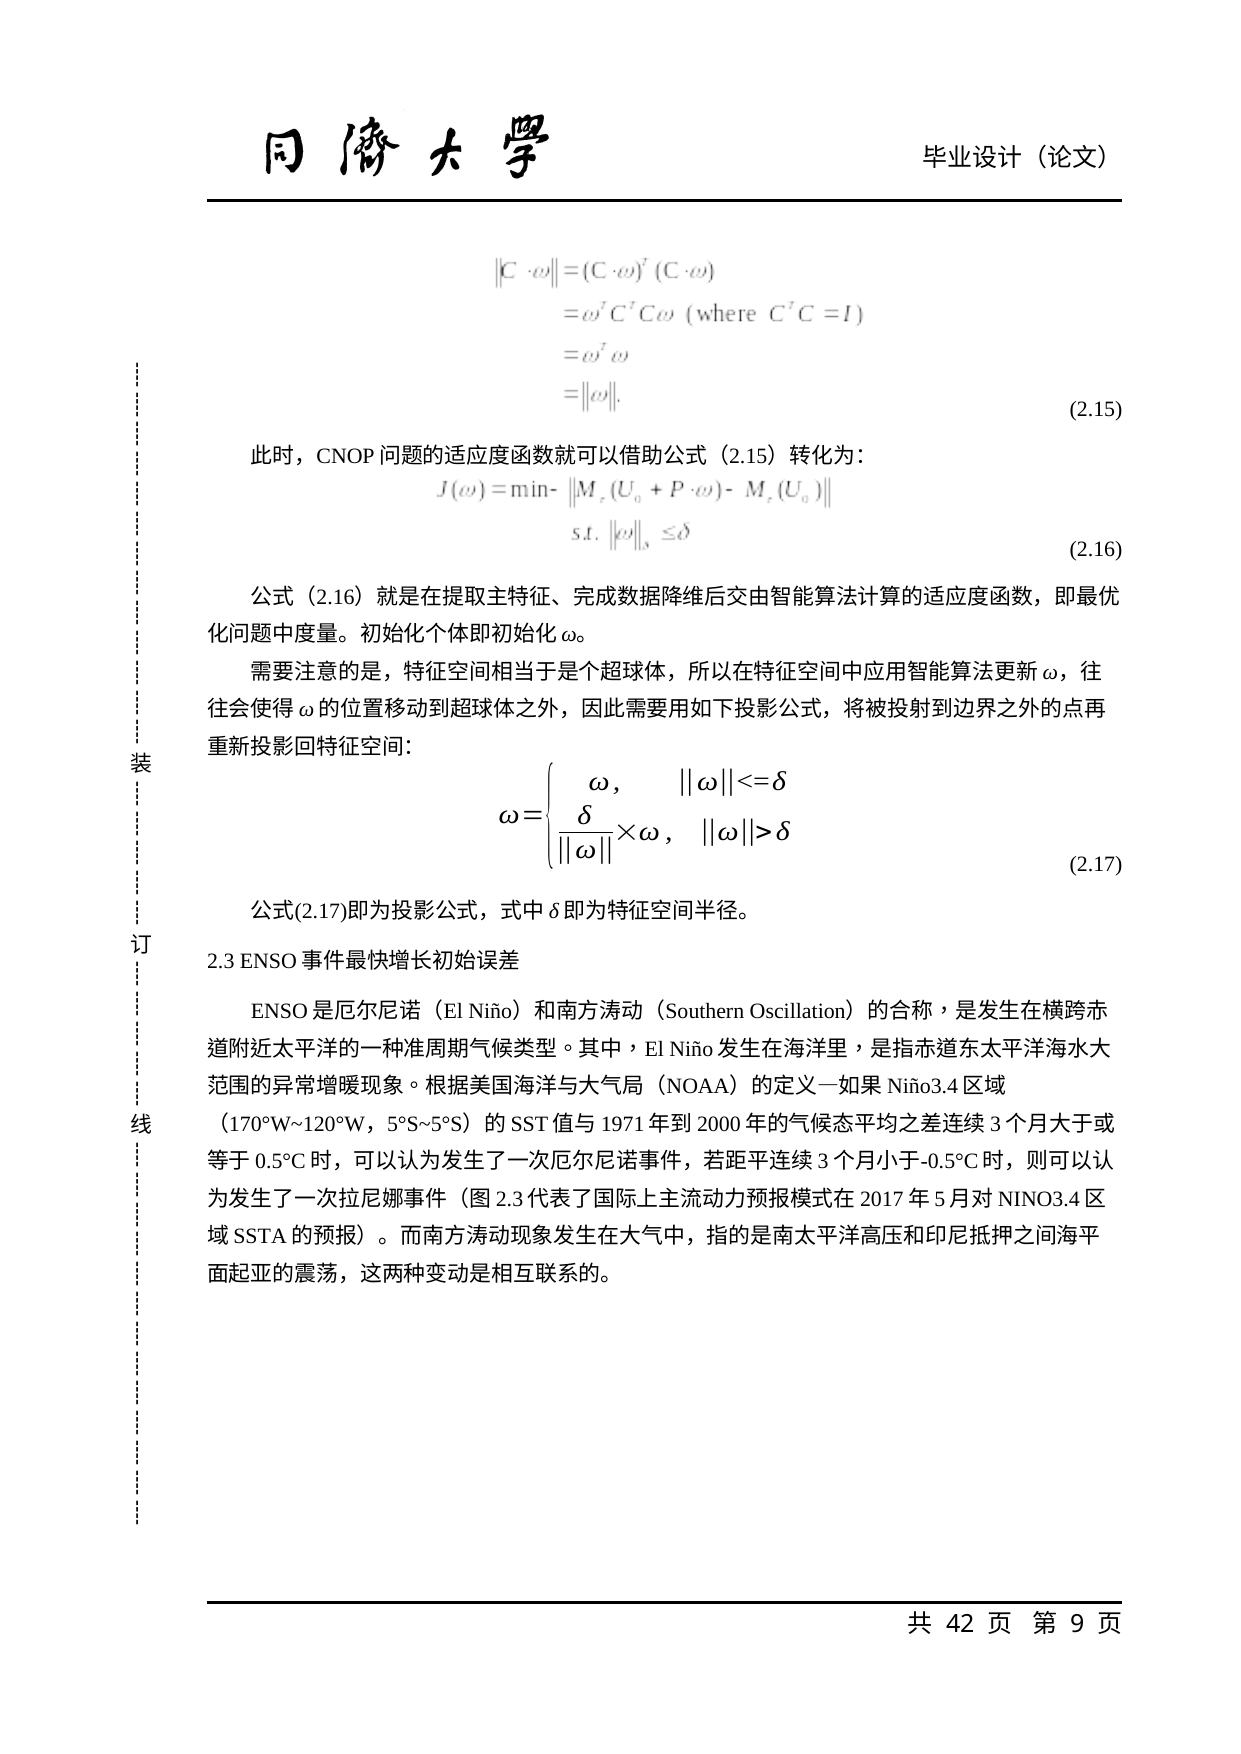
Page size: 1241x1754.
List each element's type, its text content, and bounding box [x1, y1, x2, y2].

text 此时，CNOP问题的适应度函数就可以借助公式（2.15）转化为： [207, 434, 1122, 471]
text ENSO是厄尔尼诺（El Niño）和南方涛动（Southern Oscillation）的合称，是发生在横跨赤道附近太平洋的一种准周期气候类型。其中，El Niño发生在海洋里，是指赤道东太平洋海水大范围的异常增暖现象。根据美国海洋与大气局（NOAA）的定义—如果Niño3.4区域（170°W~120°W，5°S~5°S）的SST值与1971年到2000年的气候态平均之差连续3个月大于或等于0.5°C时，可以认为发生了一次厄尔尼诺事件，若距平连续3个月小于-0.5°C时，则可以认为发生了一次拉尼娜事件（图2.3代表了国际上主流动力预报模式在2017年5月对NINO3.4区域SSTA的预报）。而南方涛动现象发生在大气中，指的是南太平洋高压和印尼抵押之间海平面起亚的震荡，这两种变动是相互联系的。 [207, 989, 1122, 1289]
text 公式（2.16）就是在提取主特征、完成数据降维后交由智能算法计算的适应度函数，即最优化问题中度量。初始化个体即初始化ω。 [207, 574, 1122, 649]
text (2.15) [207, 251, 1122, 421]
subtitle 2.3 ENSO事件最快增长初始误差 [207, 939, 1122, 976]
text (2.16) [207, 471, 1122, 562]
text 公式(2.17)即为投影公式，式中δ即为特征空间半径。 [207, 889, 1122, 926]
picture [244, 106, 567, 185]
text (2.17) [207, 762, 1122, 876]
text 需要注意的是，特征空间相当于是个超球体，所以在特征空间中应用智能算法更新ω，往往会使得ω的位置移动到超球体之外，因此需要用如下投影公式，将被投射到边界之外的点再重新投影回特征空间： [207, 649, 1122, 762]
